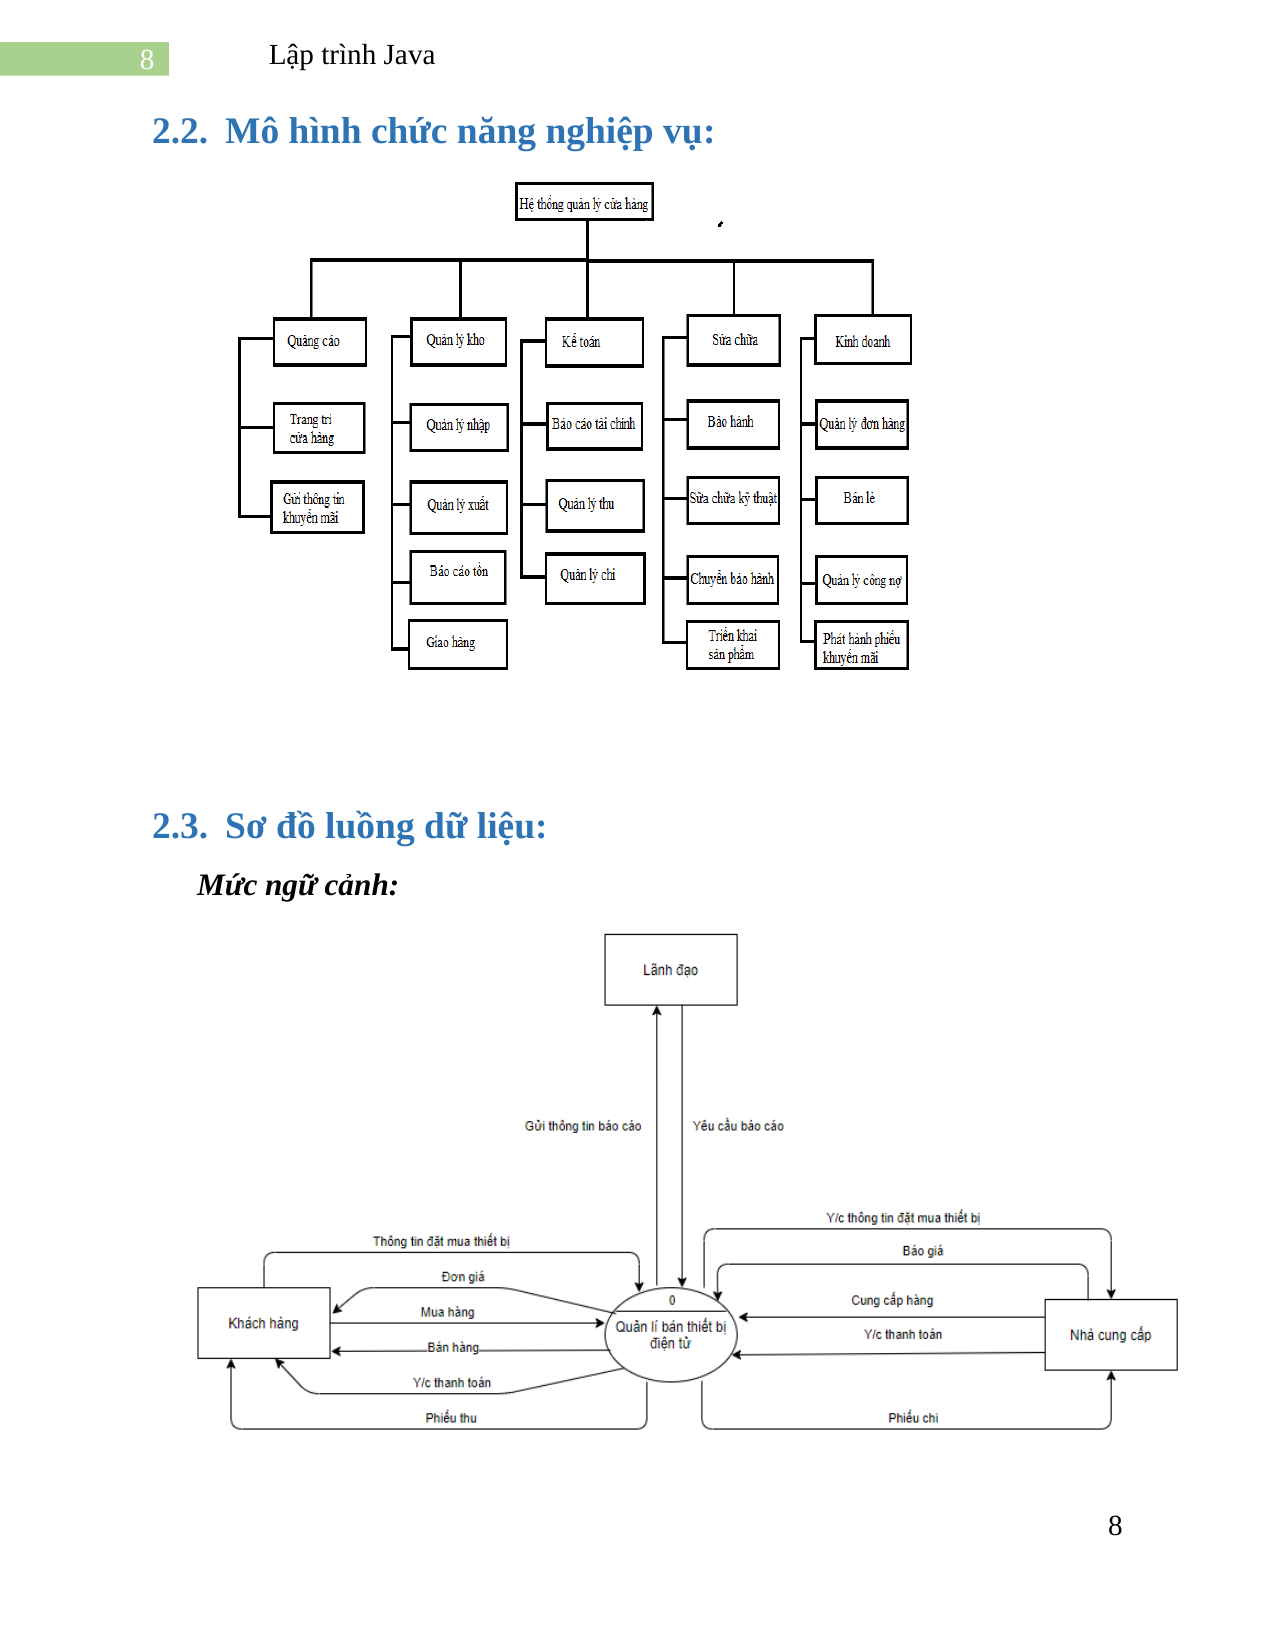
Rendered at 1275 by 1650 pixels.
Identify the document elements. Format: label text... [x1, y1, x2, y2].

picture [159, 921, 1213, 1478]
list Sơ đồ luồng dữ liệu: [152, 803, 1122, 846]
text Mức ngữ cảnh: [150, 866, 1122, 902]
list Mô hình chức năng nghiệp vụ: [152, 108, 1122, 152]
picture [150, 155, 1258, 801]
